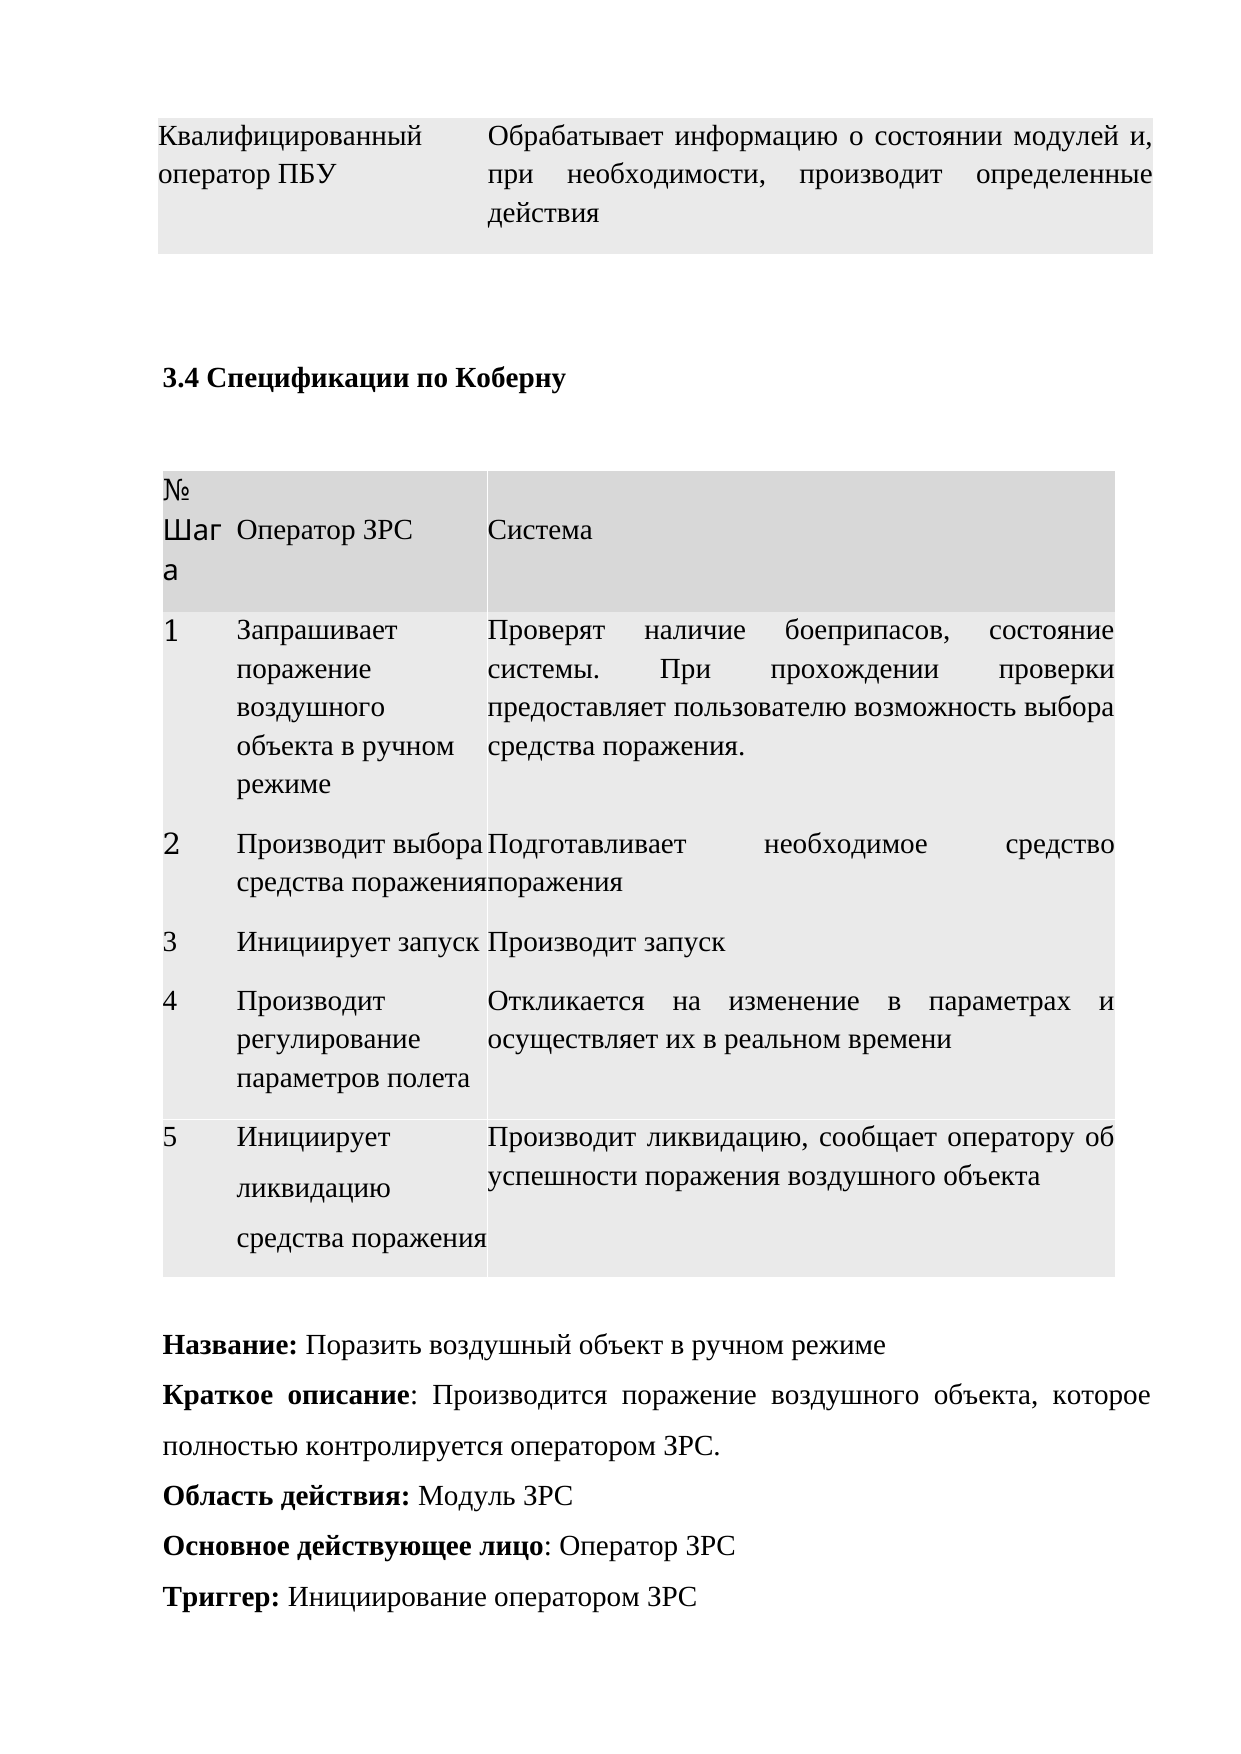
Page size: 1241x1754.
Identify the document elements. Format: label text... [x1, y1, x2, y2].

table_header № Шага [163, 471, 236, 612]
text Название: Поразить воздушный объект в ручном режиме [162, 1327, 1152, 1361]
table_cell Производит регулирование параметров полета [236, 983, 487, 1119]
table_cell Инициирует запуск [236, 924, 487, 983]
text Область действия: Модуль ЗРС [162, 1478, 1152, 1512]
table_cell Проверят наличие боеприпасов, состояние системы. При прохождении проверки предоставляет пользователю возможность выбора средства поражения. [488, 612, 1115, 826]
table_cell 5 [163, 1120, 236, 1277]
table_cell Откликается на изменение в параметрах и осуществляет их в реальном времени [488, 983, 1115, 1119]
table_cell Производит запуск [488, 924, 1115, 983]
table_cell Квалифицированный оператор ПБУ [158, 118, 488, 254]
text Краткое описание: Производится поражение воздушного объекта, которое полностью контролируется оператором ЗРС. [162, 1377, 1152, 1461]
table_cell Подготавливает необходимое средство поражения [488, 826, 1115, 924]
table_cell 1 [163, 612, 236, 826]
table_cell 2 [163, 826, 236, 924]
table_cell Запрашивает поражение воздушного объекта в ручном режиме [236, 612, 487, 826]
table_cell Инициирует ликвидацию средства поражения [236, 1120, 487, 1277]
table_cell Производит ликвидацию, сообщает оператору об успешности поражения воздушного объекта [488, 1120, 1115, 1277]
table_cell 4 [163, 983, 236, 1119]
table_cell 3 [163, 924, 236, 983]
table_cell Производит выбора средства поражения [236, 826, 487, 924]
table_header Система [488, 471, 1115, 612]
text Основное действующее лицо: Оператор ЗРС [162, 1528, 1152, 1562]
text Триггер: Инициирование оператором ЗРС [162, 1579, 1152, 1612]
table_header Оператор ЗРС [236, 471, 487, 612]
table_cell Обрабатывает информацию о состоянии модулей и, при необходимости, производит определенные действия [488, 118, 1153, 254]
text 3.4 Спецификации по Коберну [162, 360, 1152, 394]
